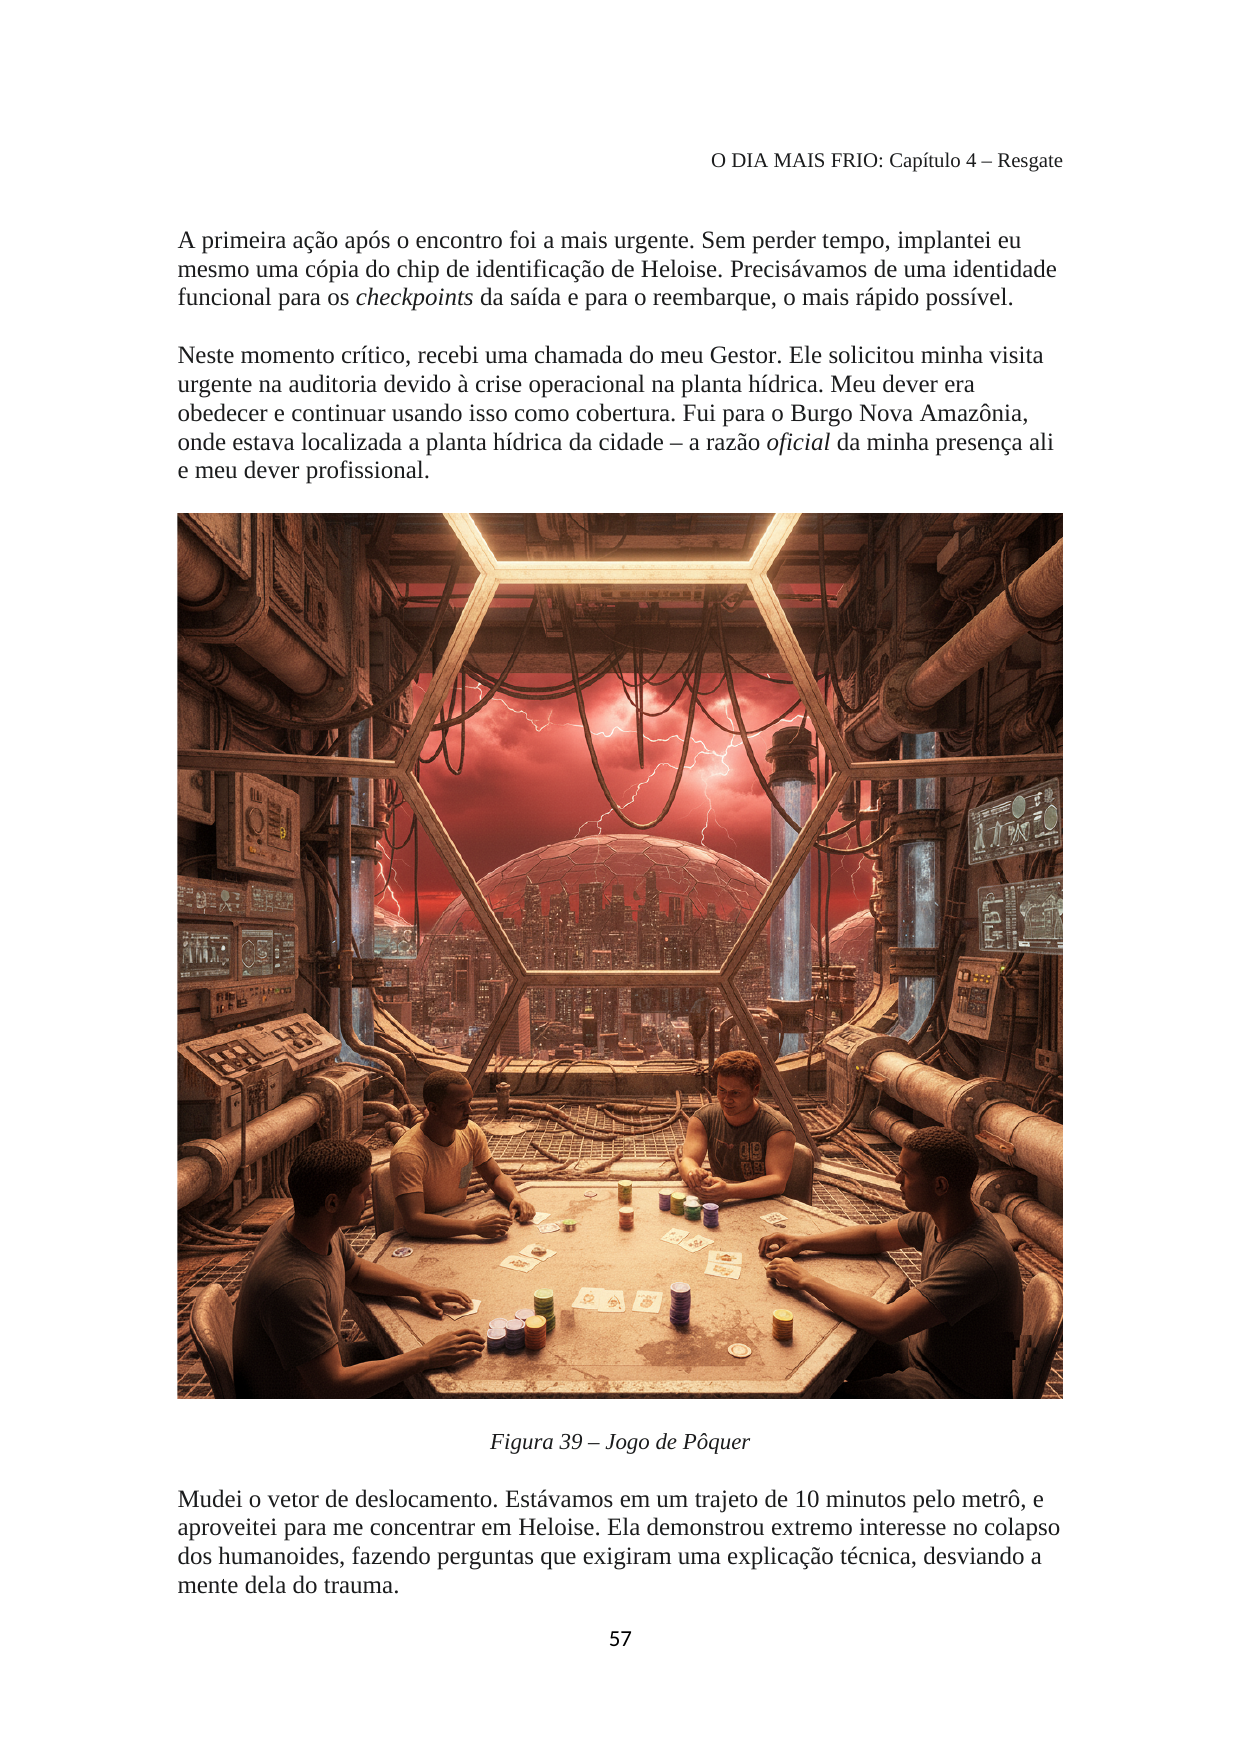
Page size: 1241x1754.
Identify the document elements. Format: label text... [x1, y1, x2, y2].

text A primeira ação após o encontro foi a mais urgente. Sem perder tempo, implantei eu mesmo uma cópia do chip de identificação de Heloise. Precisávamos de uma identidade funcional para os checkpoints da saída e para o reembarque, o mais rápido possível. [177, 225, 1063, 311]
text O DIA MAIS FRIO: Capítulo 4 – Resgate [177, 148, 1063, 172]
text Figura 39 – Jogo de Pôquer [177, 1428, 1063, 1454]
picture [177, 513, 1063, 1399]
text Neste momento crítico, recebi uma chamada do meu Gestor. Ele solicitou minha visita urgente na auditoria devido à crise operacional na planta hídrica. Meu dever era obedecer e continuar usando isso como cobertura. Fui para o Burgo Nova Amazônia, onde estava localizada a planta hídrica da cidade – a razão oficial da minha presença ali e meu dever profissional. [177, 340, 1063, 484]
text Mudei o vetor de deslocamento. Estávamos em um trajeto de 10 minutos pelo metrô, e aproveitei para me concentrar em Heloise. Ela demonstrou extremo interesse no colapso dos humanoides, fazendo perguntas que exigiram uma explicação técnica, desviando a mente dela do trauma. [177, 1484, 1063, 1599]
